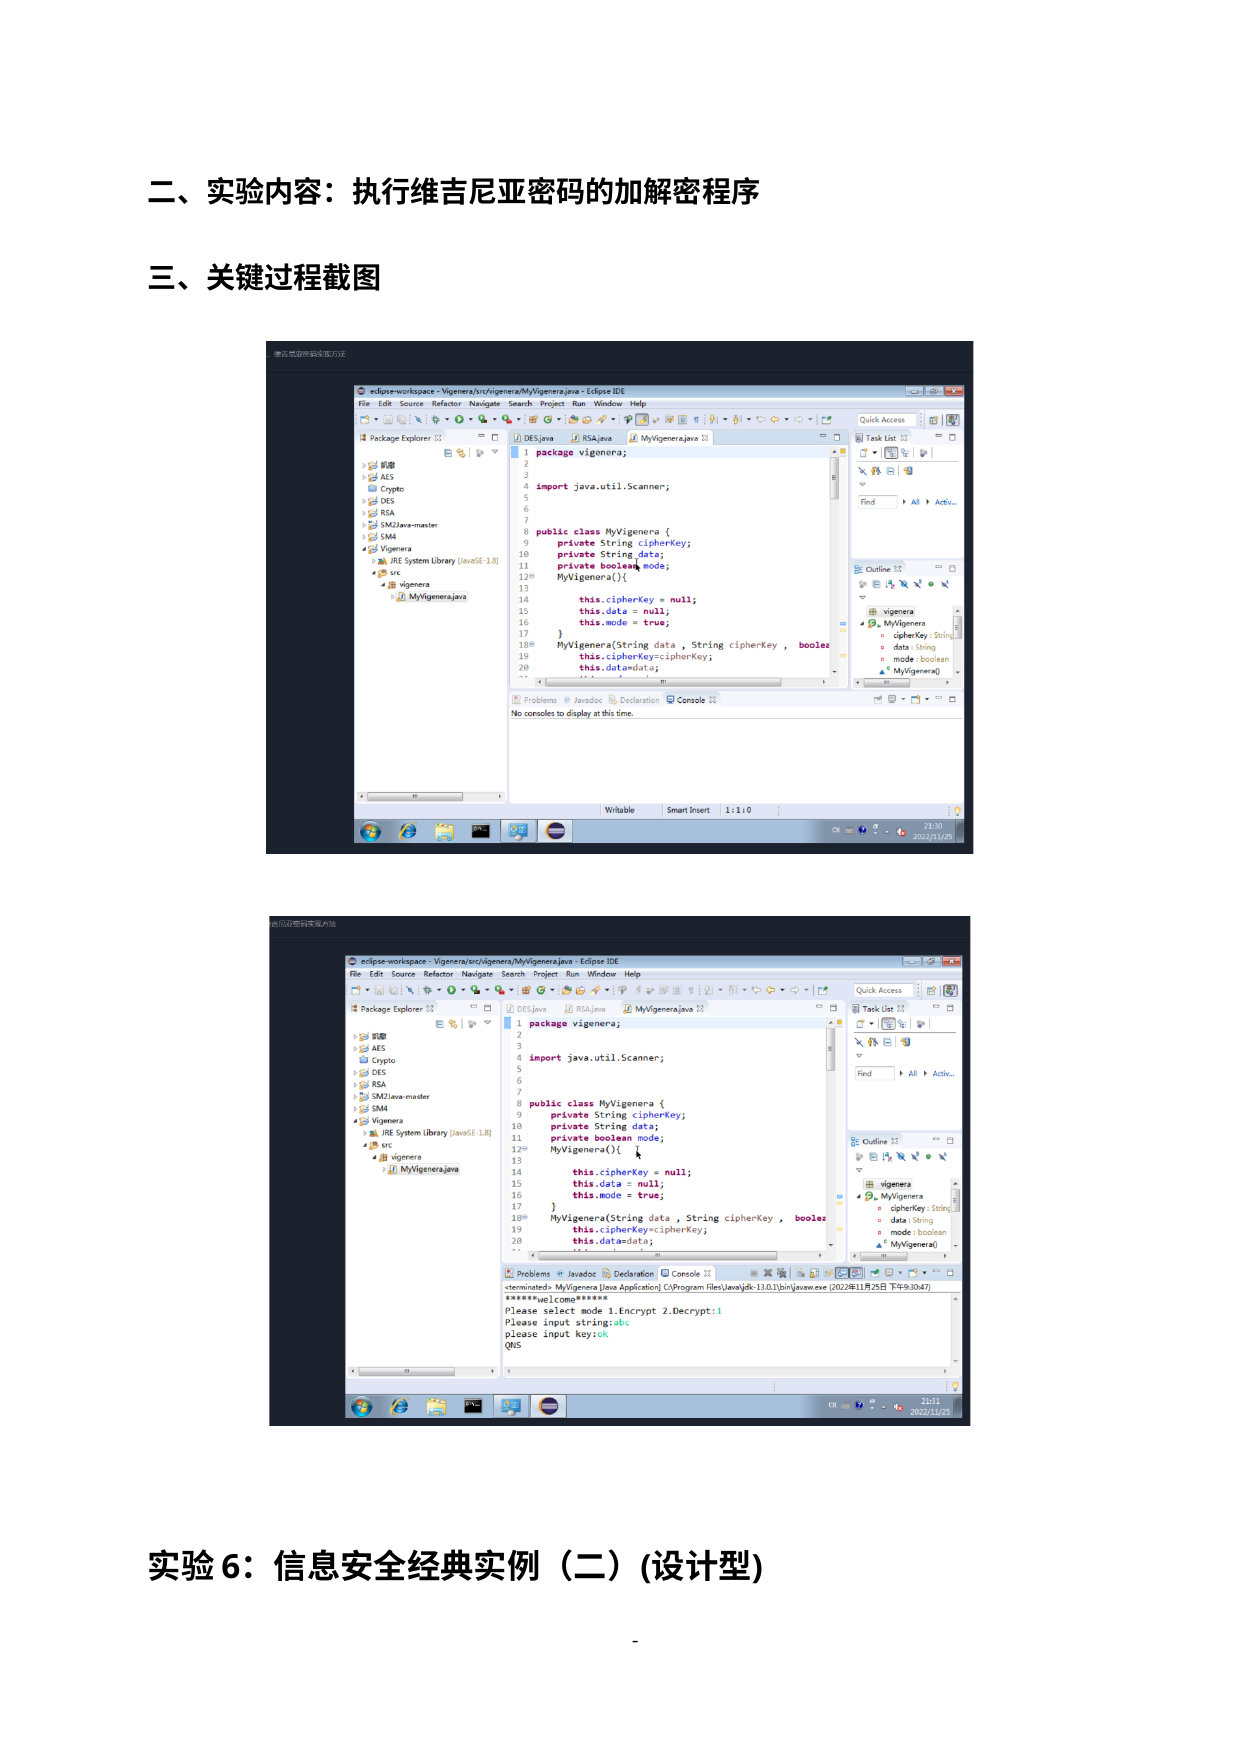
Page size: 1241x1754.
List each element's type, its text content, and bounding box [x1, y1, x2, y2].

text 三、关键过程截图 [148, 243, 1122, 308]
picture [269, 916, 971, 1426]
picture [266, 341, 974, 854]
text 二、实验内容：执行维吉尼亚密码的加解密程序 [148, 157, 1122, 222]
text 实验6：信息安全经典实例（二）(设计型) [148, 1532, 1122, 1597]
